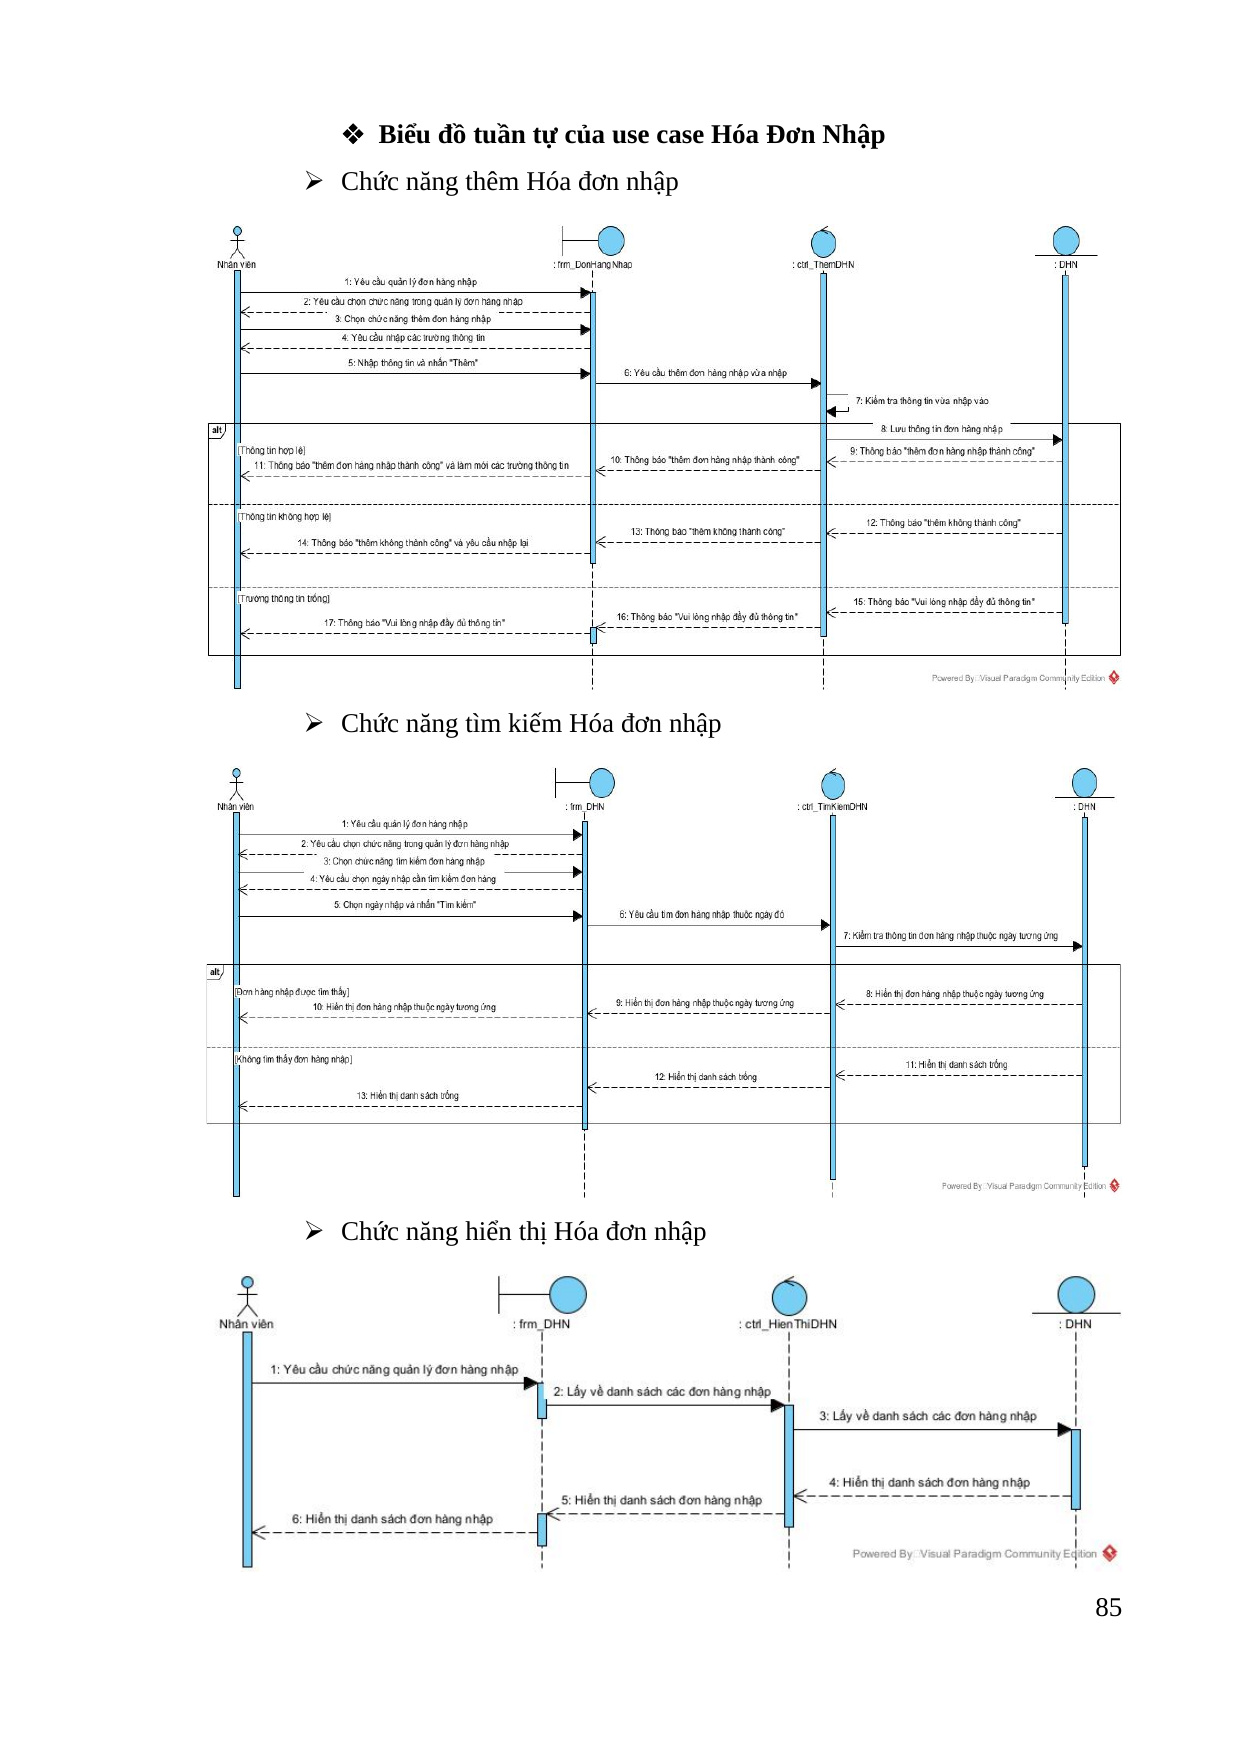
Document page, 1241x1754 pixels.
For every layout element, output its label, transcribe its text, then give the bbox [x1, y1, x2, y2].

list Chức năng thêm Hóa đơn nhập [303, 165, 1122, 196]
list Chức năng hiển thị Hóa đơn nhập [303, 1215, 1122, 1246]
picture [206, 1274, 1123, 1572]
picture [206, 224, 1123, 692]
list Chức năng tìm kiếm Hóa đơn nhập [303, 707, 1122, 738]
list Biểu đồ tuần tự của use case Hóa Đơn Nhập [341, 118, 1122, 149]
picture [206, 766, 1123, 1200]
